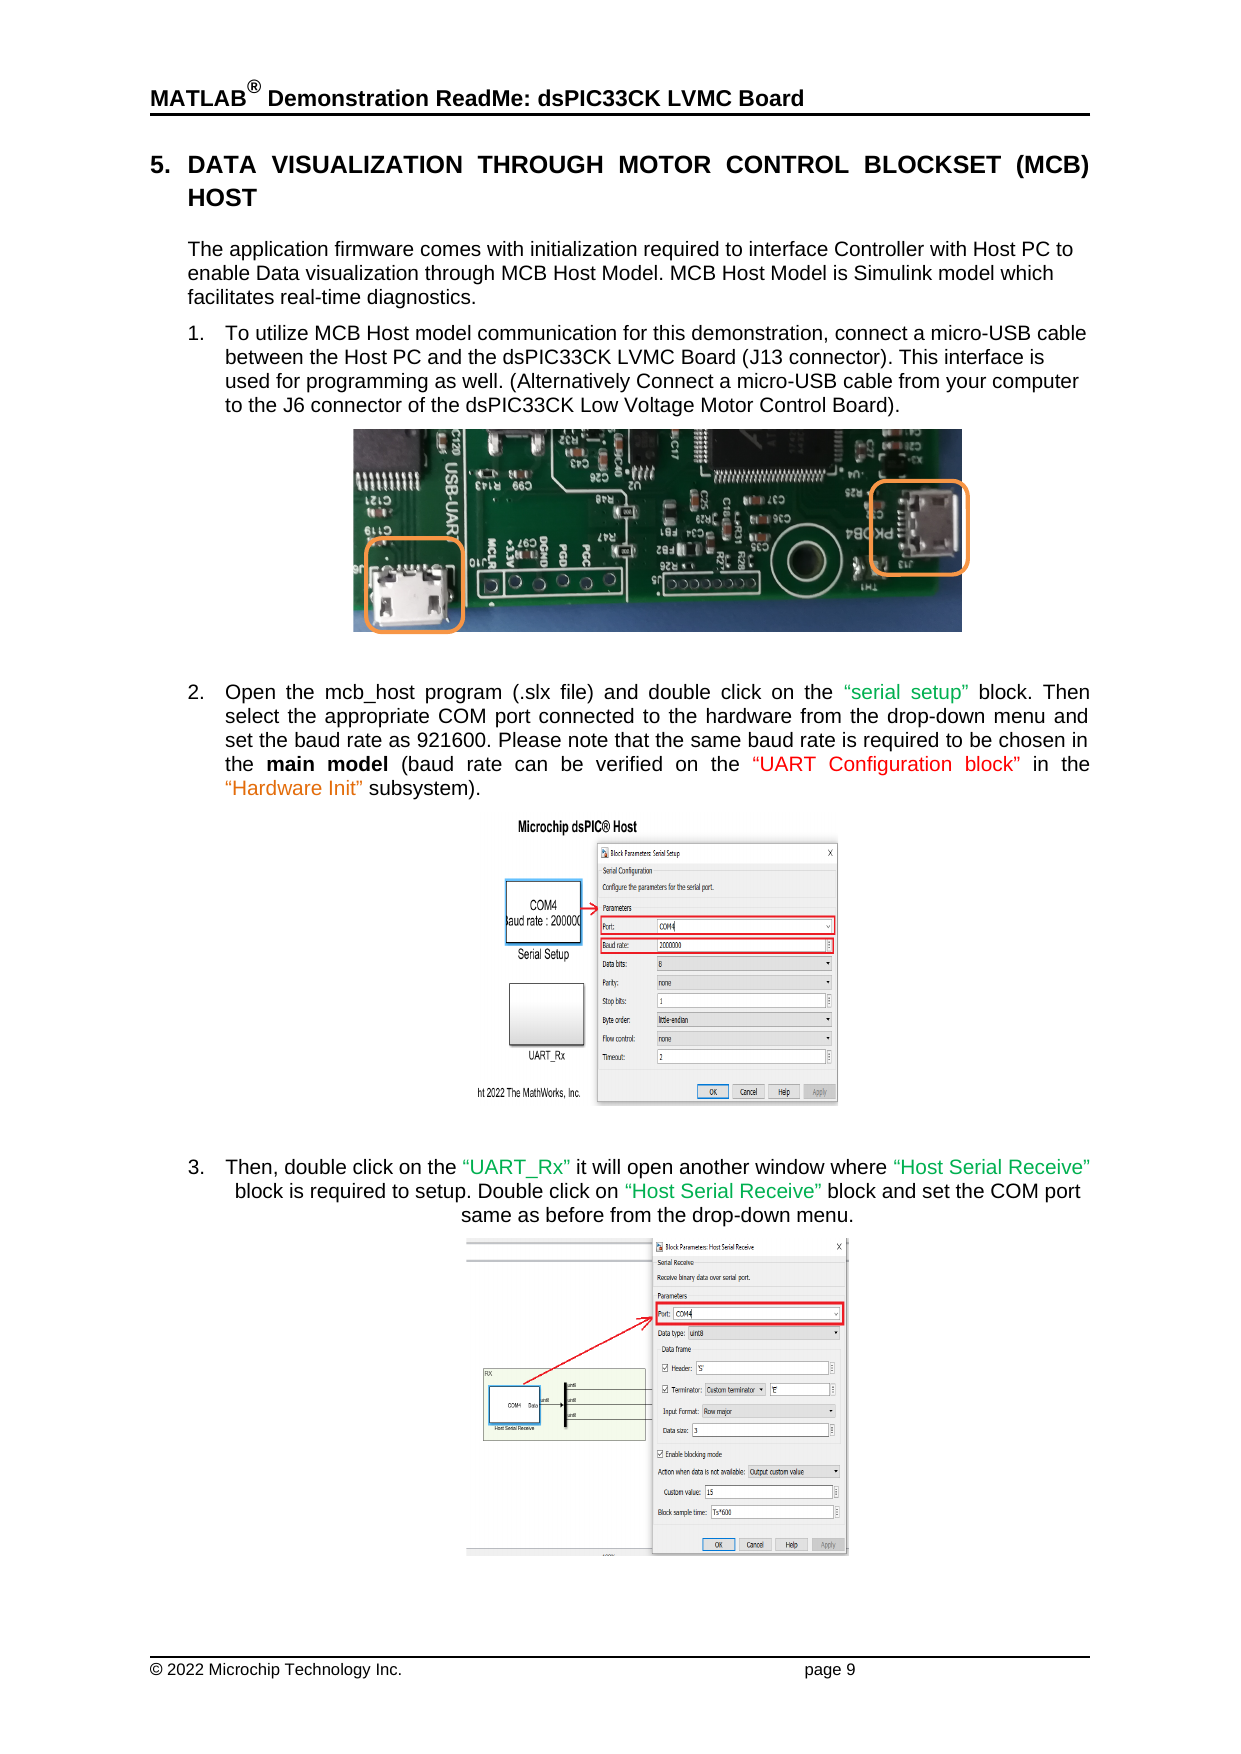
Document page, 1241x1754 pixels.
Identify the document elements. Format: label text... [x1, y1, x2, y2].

list Then, double click on the “UART_Rx” it will open another window where “Host Serial Receive” block is required to setup. Double click on “Host Serial Receive” block and set the COM port same as before from the drop-down menu. [187, 1154, 1090, 1226]
picture [466, 1238, 849, 1556]
text The application firmware comes with initialization required to interface Controller with Host PC to enable Data visualization through MCB Host Model. MCB Host Model is Simulink model which facilitates real-time diagnostics. [187, 237, 1090, 309]
picture [477, 812, 839, 1106]
picture [353, 429, 962, 632]
list To utilize MCB Host model communication for this demonstration, connect a micro-USB cable between the Host PC and the dsPIC33CK LVMC Board (J13 connector). This interface is used for programming as well. (Alternatively Connect a micro-USB cable from your computer to the J6 connector of the dsPIC33CK Low Voltage Motor Control Board). [187, 321, 1090, 417]
list DATA VISUALIZATION THROUGH Motor Control Blockset (MCB) HOST [150, 150, 1090, 212]
list Open the mcb_host program (.slx file) and double click on the “serial setup” block. Then select the appropriate COM port connected to the hardware from the drop-down menu and set the baud rate as 921600. Please note that the same baud rate is required to be chosen in the main model (baud rate can be verified on the “UART Configuration block” in the “Hardware Init” subsystem). [187, 680, 1090, 800]
picture [874, 483, 962, 572]
picture [369, 541, 461, 629]
